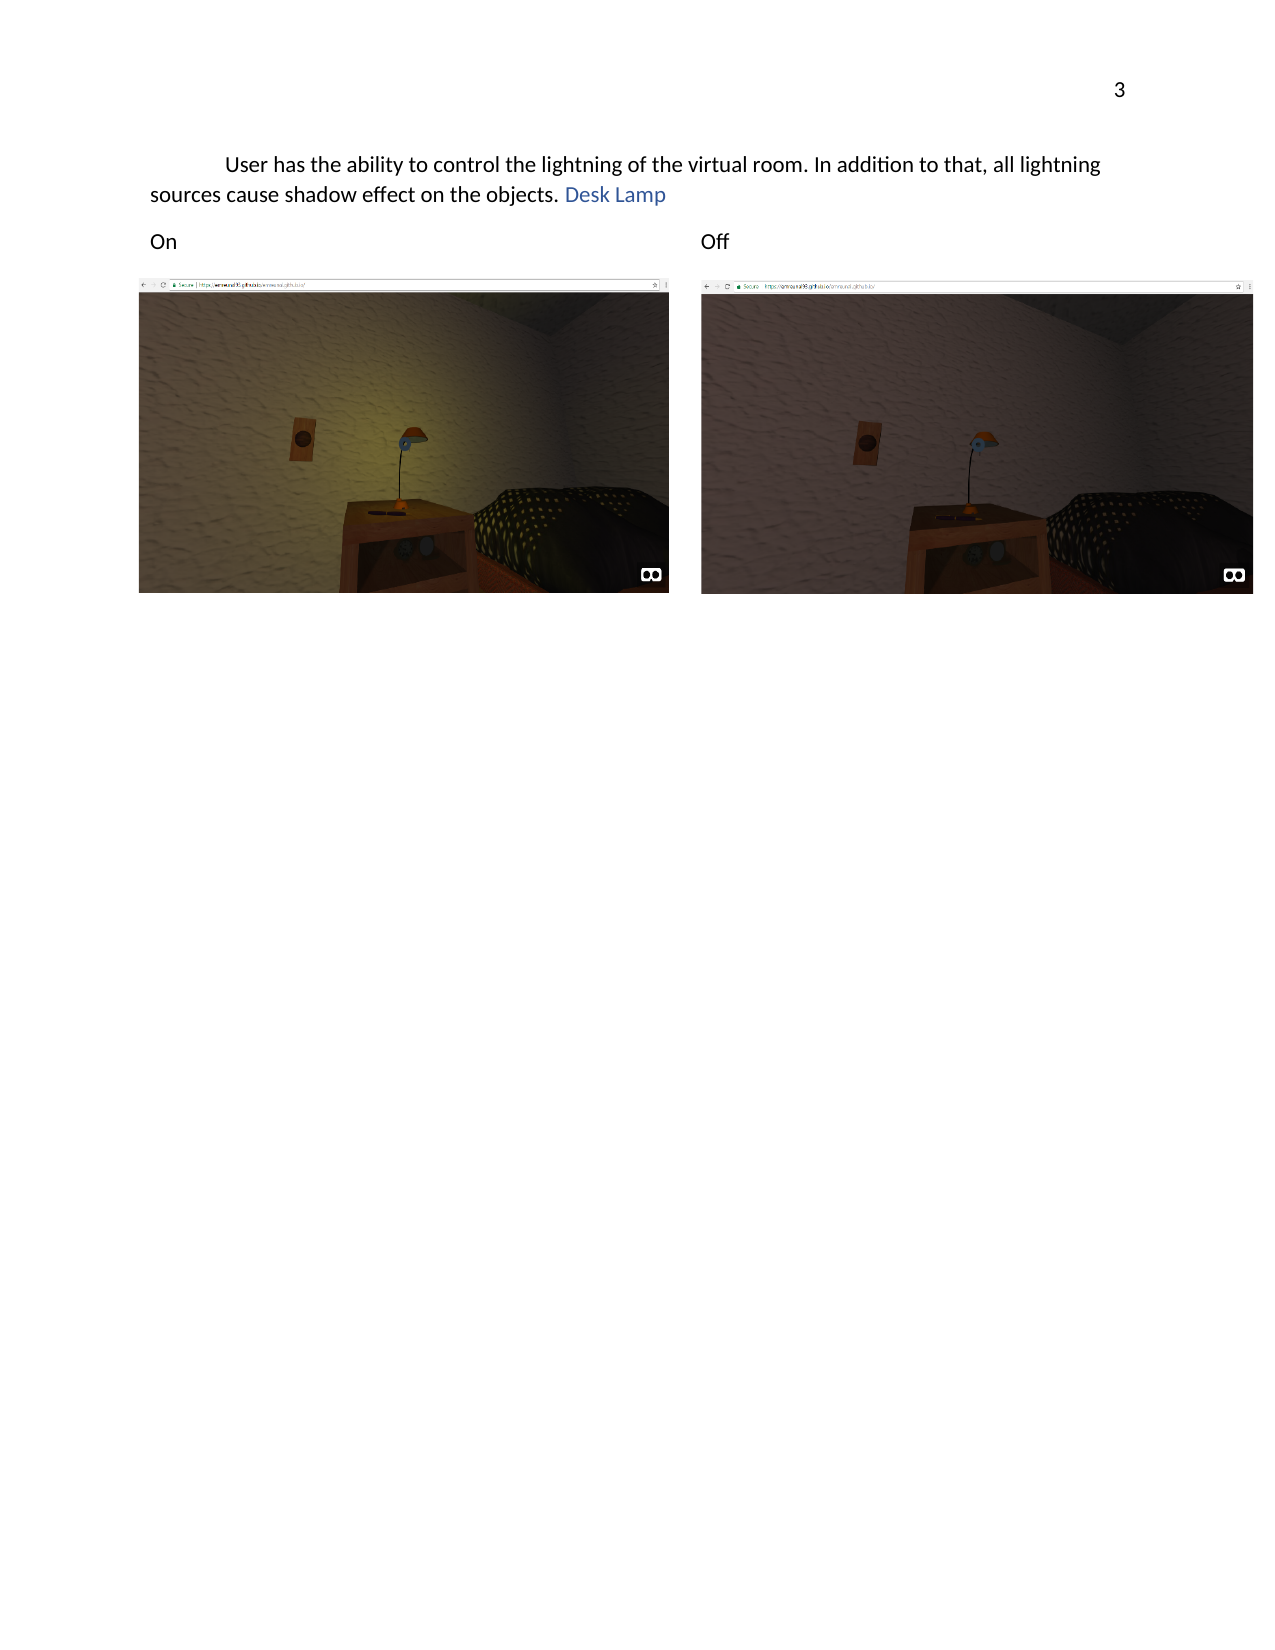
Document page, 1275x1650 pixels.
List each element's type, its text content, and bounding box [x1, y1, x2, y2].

text On Off [150, 227, 1125, 255]
picture [137, 278, 669, 591]
picture [700, 280, 1254, 593]
text User has the ability to control the lightning of the virtual room. In addition to that, all lightning sources cause shadow effect on the objects. Desk Lamp [150, 150, 1125, 208]
